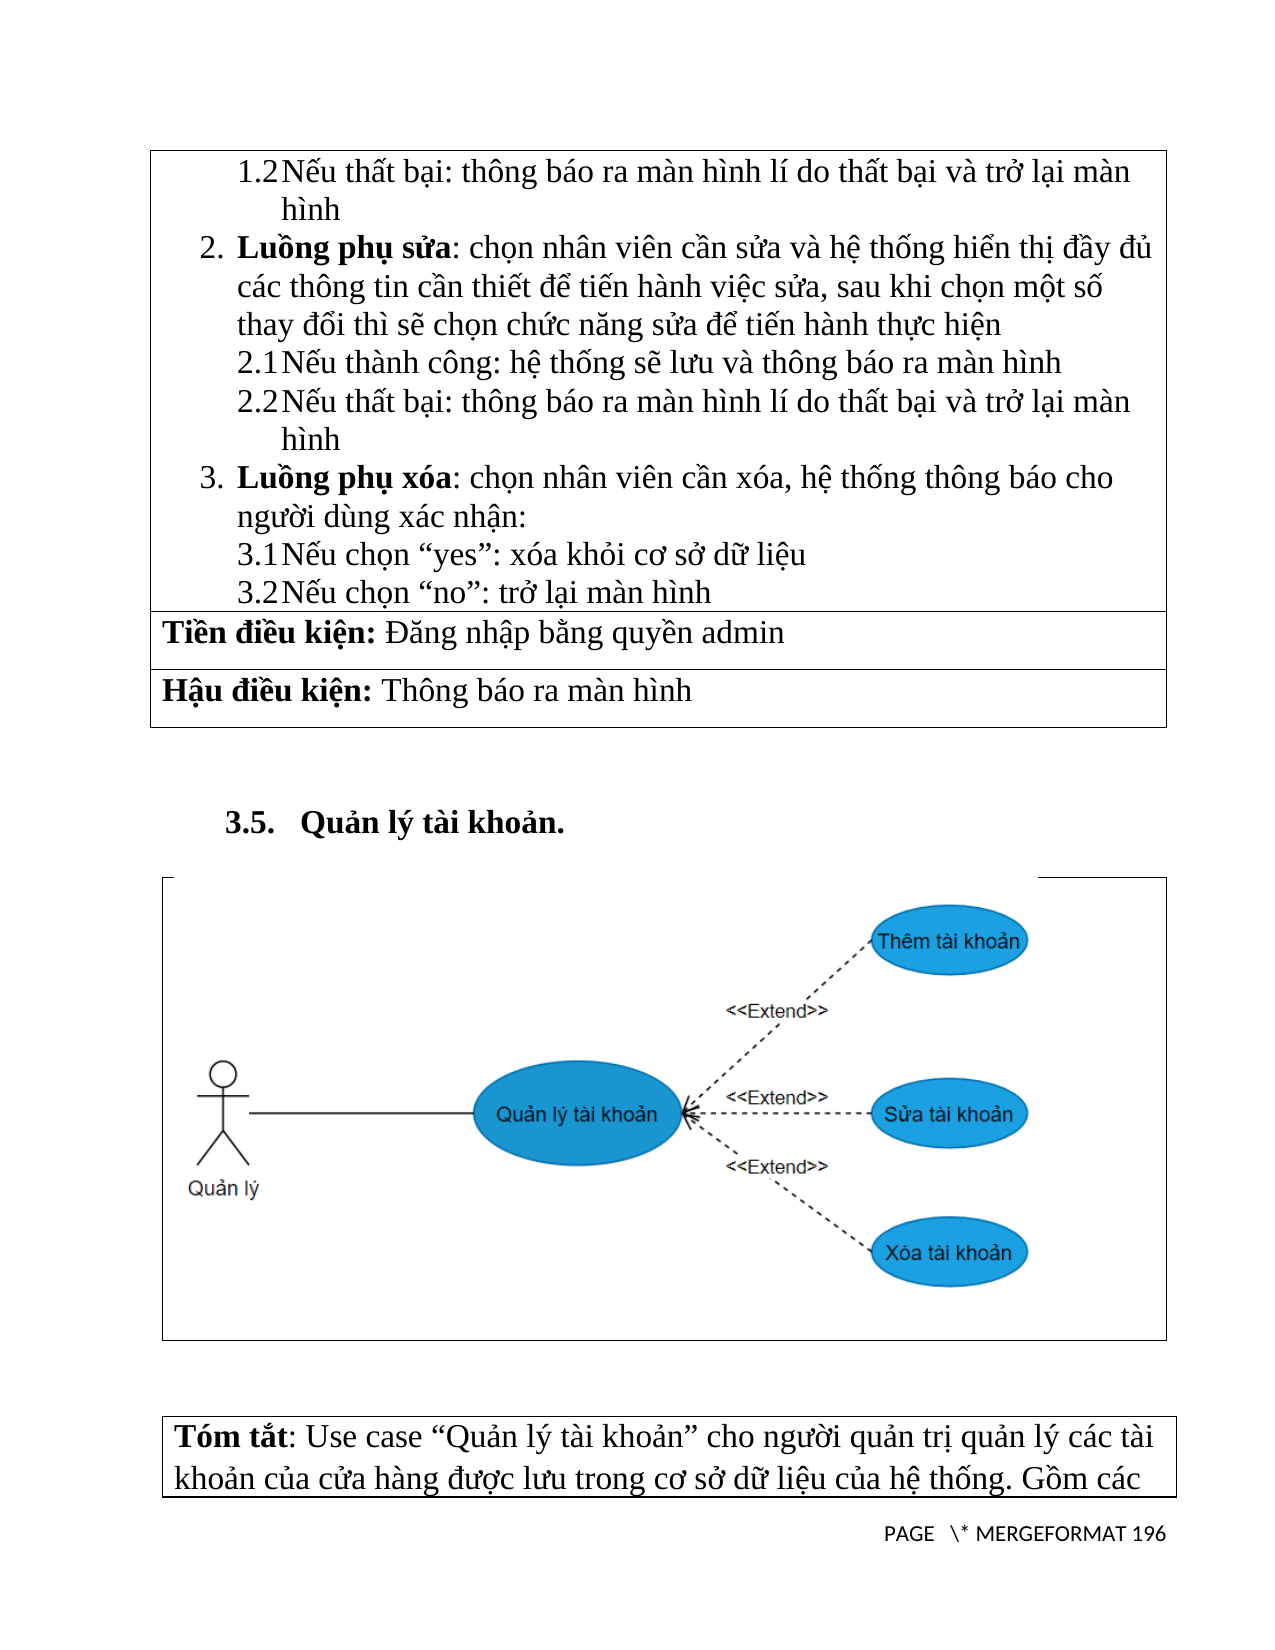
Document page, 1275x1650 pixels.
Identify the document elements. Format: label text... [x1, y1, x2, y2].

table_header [163, 1417, 1176, 1496]
table_cell Tiền điều kiện: Đăng nhập bằng quyền admin [151, 612, 1166, 669]
picture [173, 877, 1039, 1311]
table_header [163, 878, 1166, 1340]
list Quản lý tài khoản. [225, 802, 1167, 841]
table_cell Hậu điều kiện: Thông báo ra màn hình [151, 670, 1166, 727]
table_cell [151, 151, 1166, 611]
